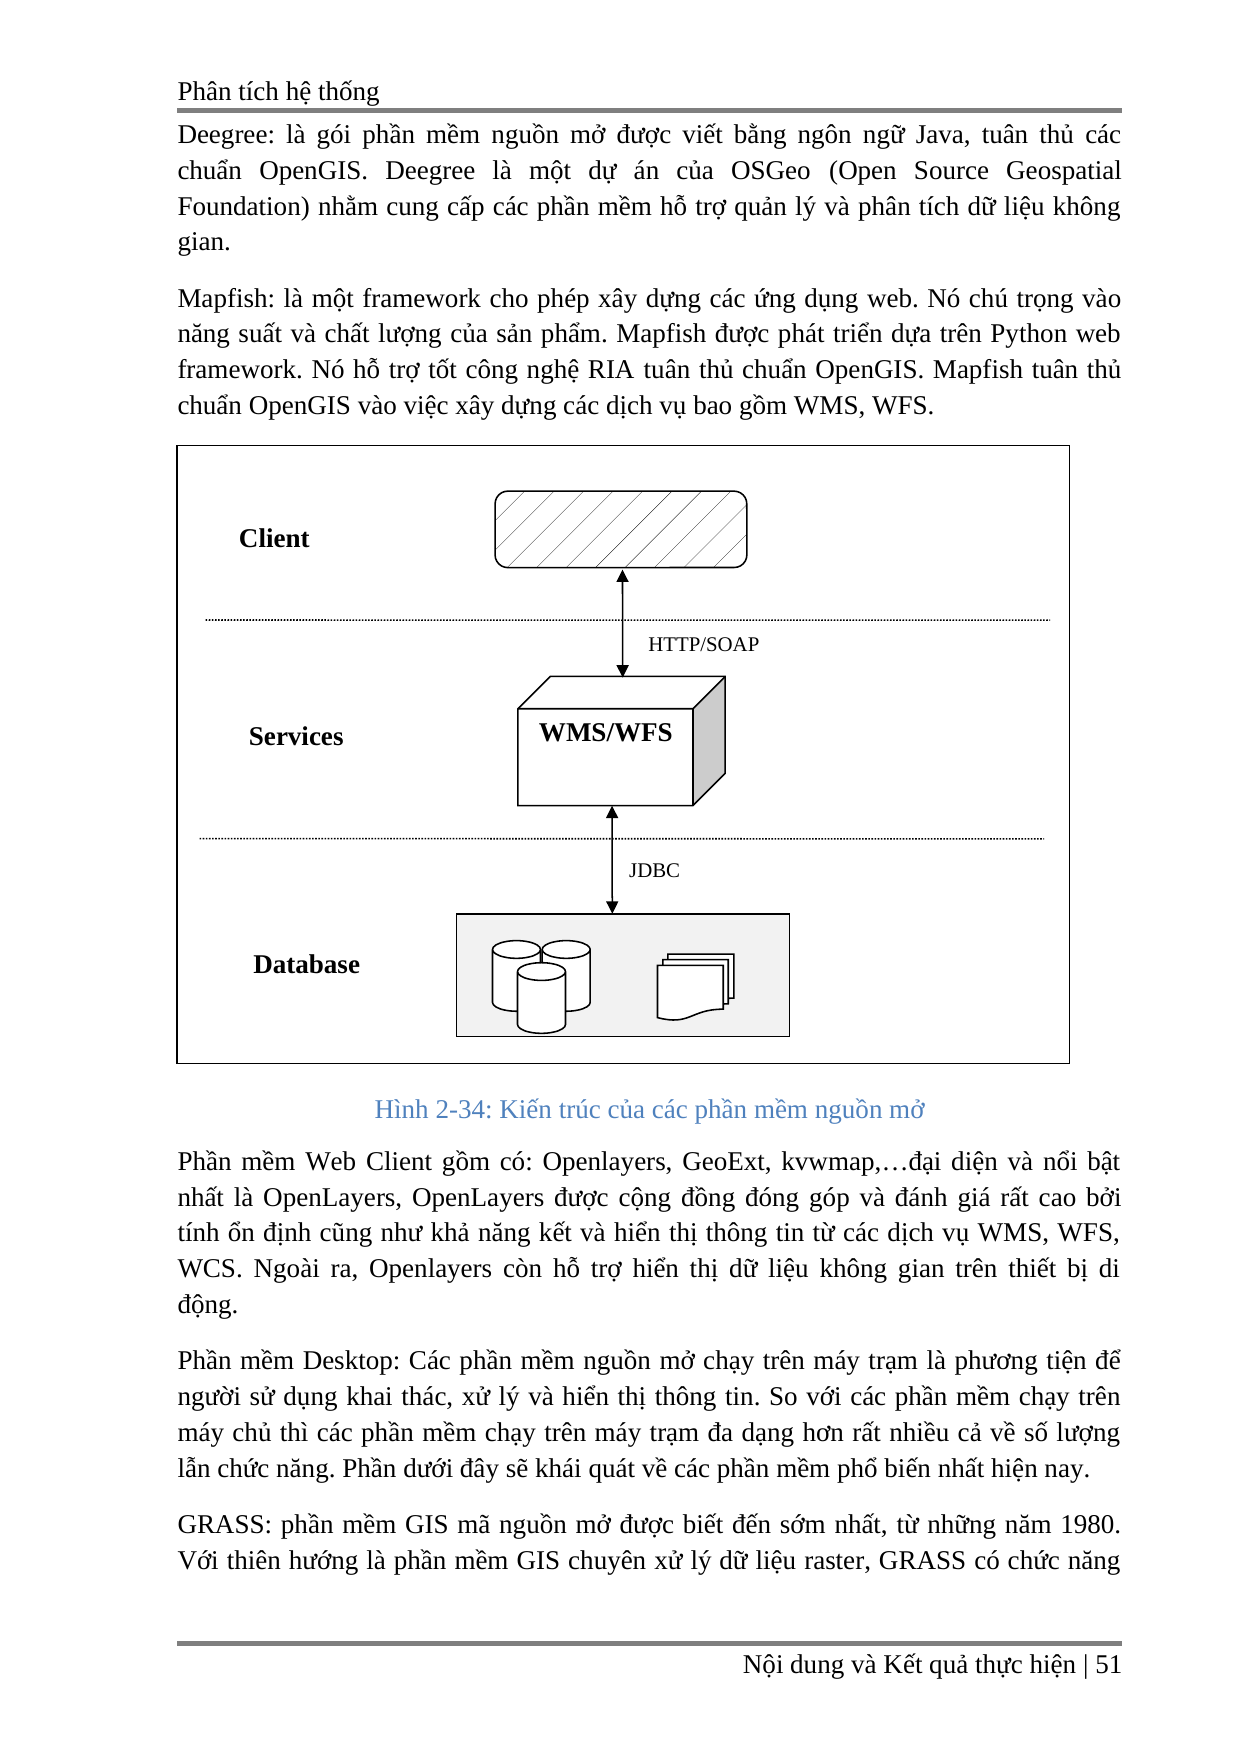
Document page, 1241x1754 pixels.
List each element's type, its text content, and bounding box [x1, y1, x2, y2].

text Phần mềm Desktop: Các phần mềm nguồn mở chạy trên máy trạm là phương tiện để người sử dụng khai thác, xử lý và hiển thị thông tin. So với các phần mềm chạy trên máy chủ thì các phần mềm chạy trên máy trạm đa dạng hơn rất nhiều cả về số lượng lẫn chức năng. Phần dưới đây sẽ khái quát về các phần mềm phổ biến nhất hiện nay. [177, 1344, 1122, 1483]
text Deegree: là gói phần mềm nguồn mở được viết bằng ngôn ngữ Java, tuân thủ các chuẩn OpenGIS. Deegree là một dự án của OSGeo (Open Source Geospatial Foundation) nhằm cung cấp các phần mềm hỗ trợ quản lý và phân tích dữ liệu không gian. [177, 118, 1122, 256]
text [177, 1508, 1122, 1575]
text Phần mềm Web Client gồm có: Openlayers, GeoExt, kvwmap,…đại diện và nổi bật nhất là OpenLayers, OpenLayers được cộng đồng đóng góp và đánh giá rất cao bởi tính ổn định cũng như khả năng kết và hiển thị thông tin từ các dịch vụ WMS, WFS, WCS. Ngoài ra, Openlayers còn hỗ trợ hiển thị dữ liệu không gian trên thiết bị di động. [177, 1145, 1122, 1319]
text Hình 2-34: Kiến trúc của các phần mềm nguồn mở [177, 1093, 1122, 1124]
text Mapfish: là một framework cho phép xây dựng các ứng dụng web. Nó chú trọng vào năng suất và chất lượng của sản phẩm. Mapfish được phát triển dựa trên Python web framework. Nó hỗ trợ tốt công nghệ RIA tuân thủ chuẩn OpenGIS. Mapfish tuân thủ chuẩn OpenGIS vào việc xây dựng các dịch vụ bao gồm WMS, WFS. [177, 282, 1122, 420]
